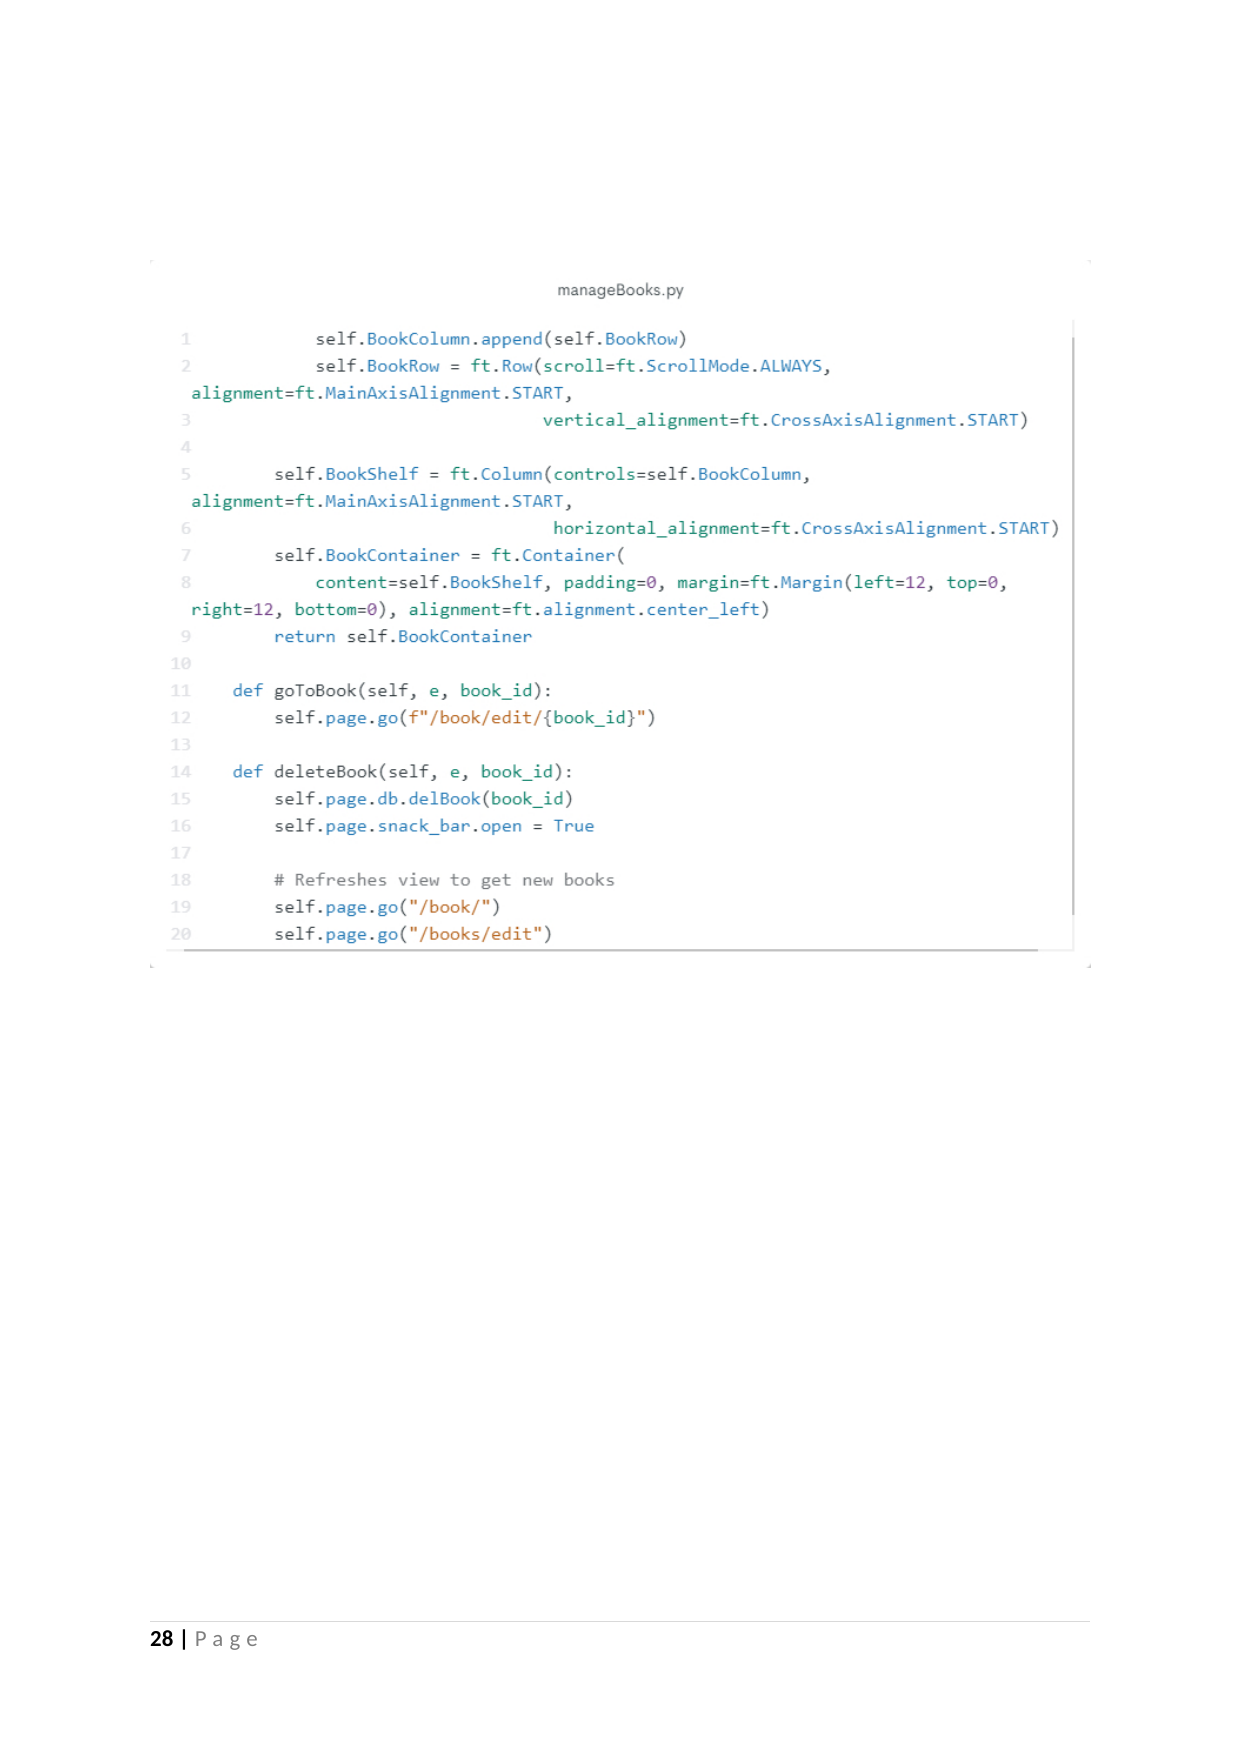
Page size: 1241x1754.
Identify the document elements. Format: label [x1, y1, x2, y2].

picture [150, 260, 1091, 968]
